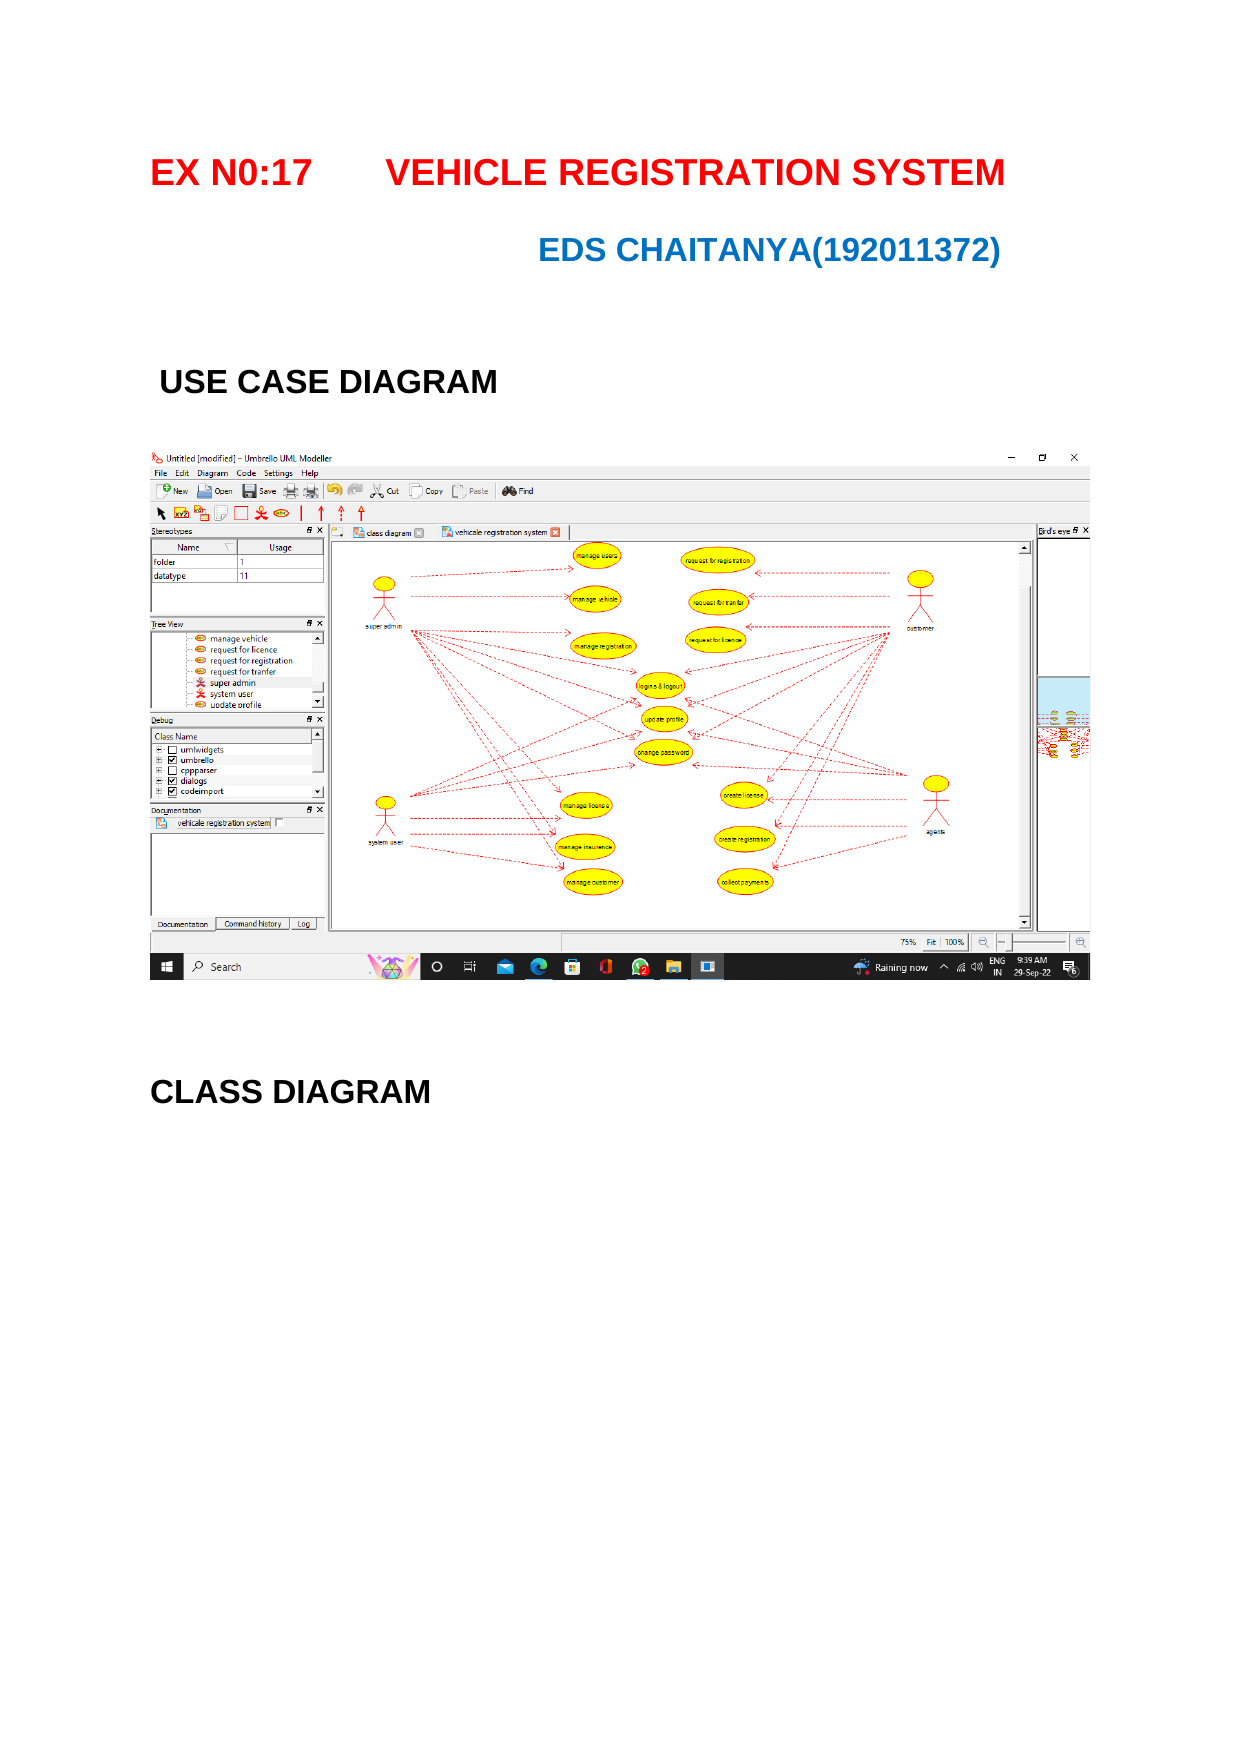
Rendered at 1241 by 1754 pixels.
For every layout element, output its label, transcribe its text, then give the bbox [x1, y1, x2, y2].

text EX N0:17 VEHICLE REGISTRATION SYSTEM [150, 150, 1090, 193]
text EDS CHAITANYA(192011372) [150, 230, 1090, 268]
picture [150, 450, 1091, 980]
text USE CASE DIAGRAM [150, 362, 1090, 401]
text CLASS DIAGRAM [150, 1072, 1090, 1110]
